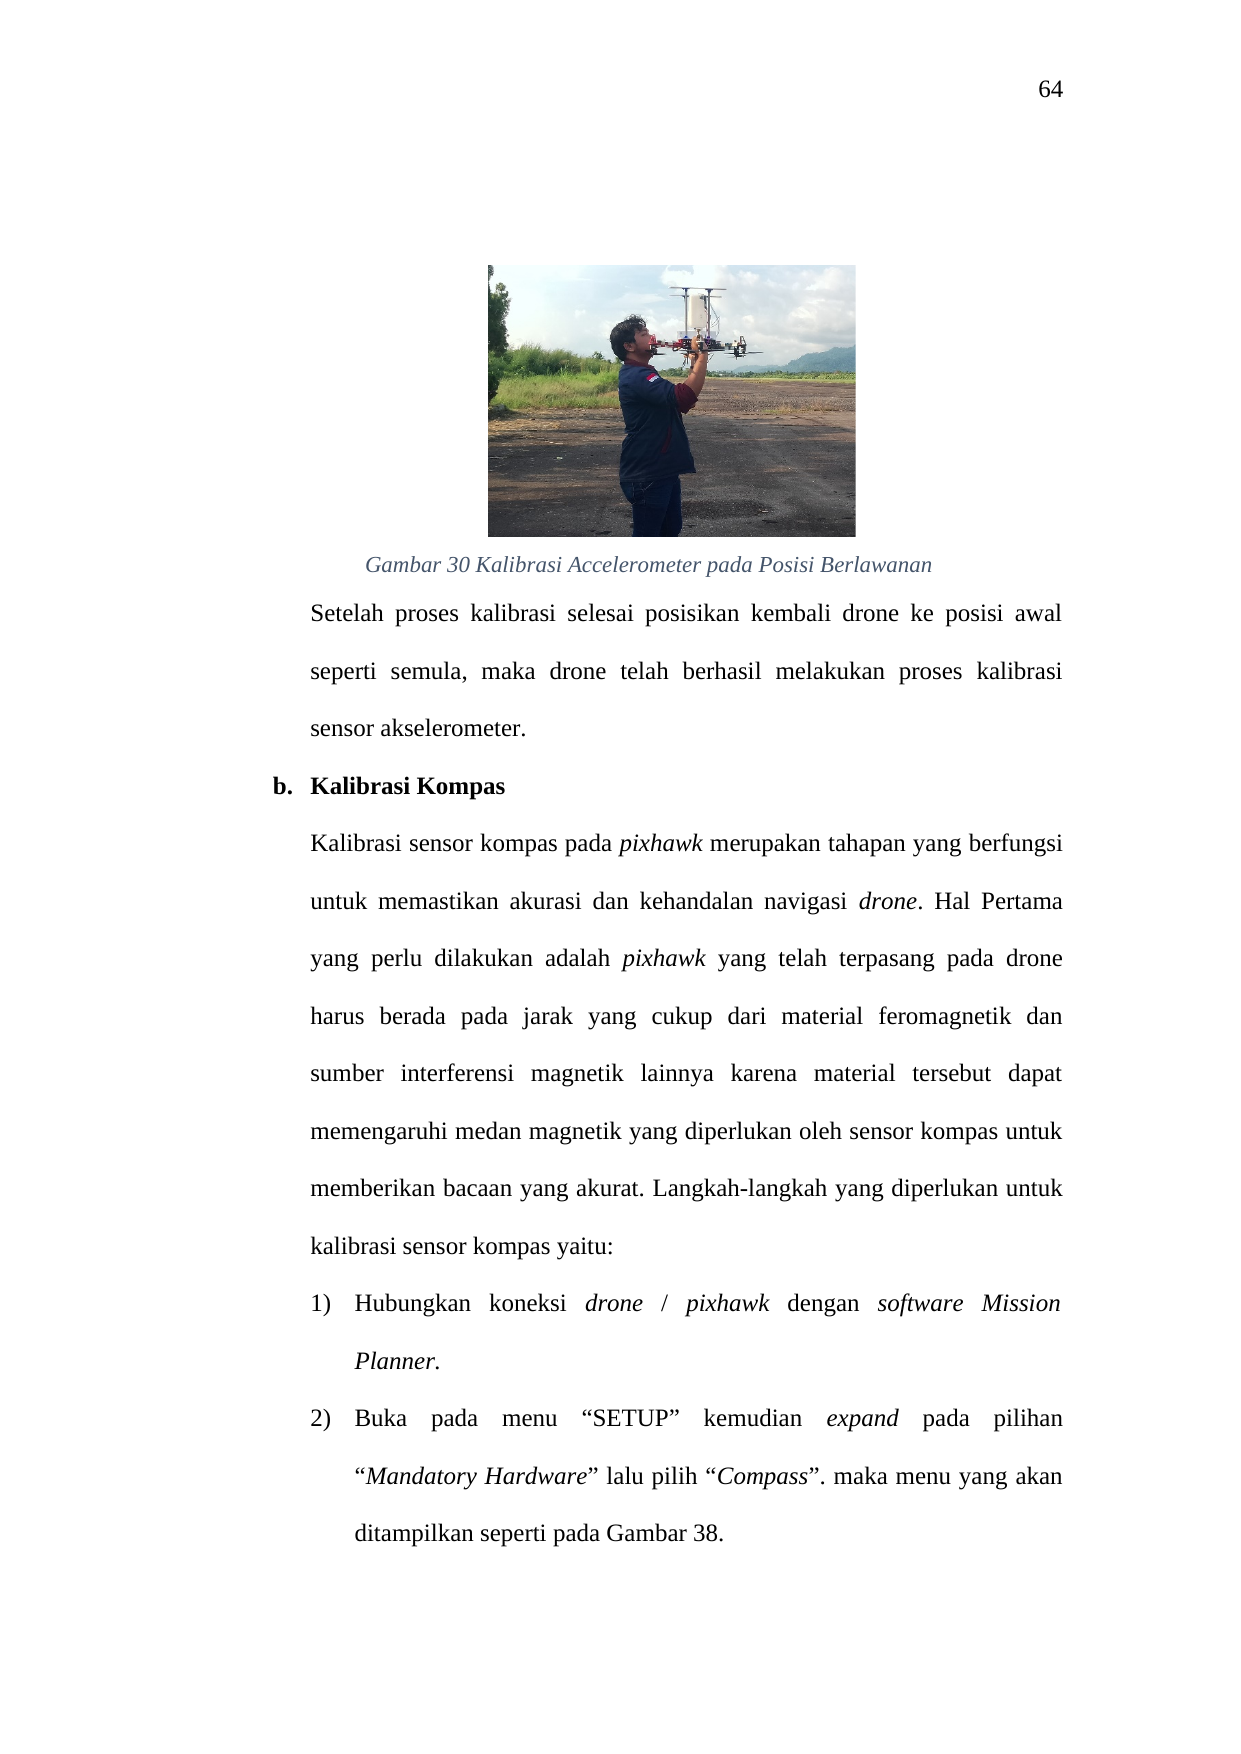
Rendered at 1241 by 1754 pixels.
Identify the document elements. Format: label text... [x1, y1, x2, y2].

list Setelah proses kalibrasi selesai posisikan kembali drone ke posisi awal seperti semula, maka drone telah berhasil melakukan proses kalibrasi sensor akselerometer. [310, 598, 1063, 742]
list Buka pada menu “SETUP” kemudian expand pada pilihan “Mandatory Hardware” lalu pilih “Compass”. maka menu yang akan ditampilkan seperti pada Gambar 38. [310, 1403, 1063, 1547]
list Kalibrasi sensor kompas pada pixhawk merupakan tahapan yang berfungsi untuk memastikan akurasi dan kehandalan navigasi drone. Hal Pertama yang perlu dilakukan adalah pixhawk yang telah terpasang pada drone harus berada pada jarak yang cukup dari material feromagnetik dan sumber interferensi magnetik lainnya karena material tersebut dapat memengaruhi medan magnetik yang diperlukan oleh sensor kompas untuk memberikan bacaan yang akurat. Langkah-langkah yang diperlukan untuk kalibrasi sensor kompas yaitu: [310, 828, 1063, 1260]
list Hubungkan koneksi drone / pixhawk dengan software Mission Planner. [310, 1288, 1063, 1375]
list Kalibrasi Kompas [273, 771, 1063, 800]
picture [488, 265, 856, 537]
